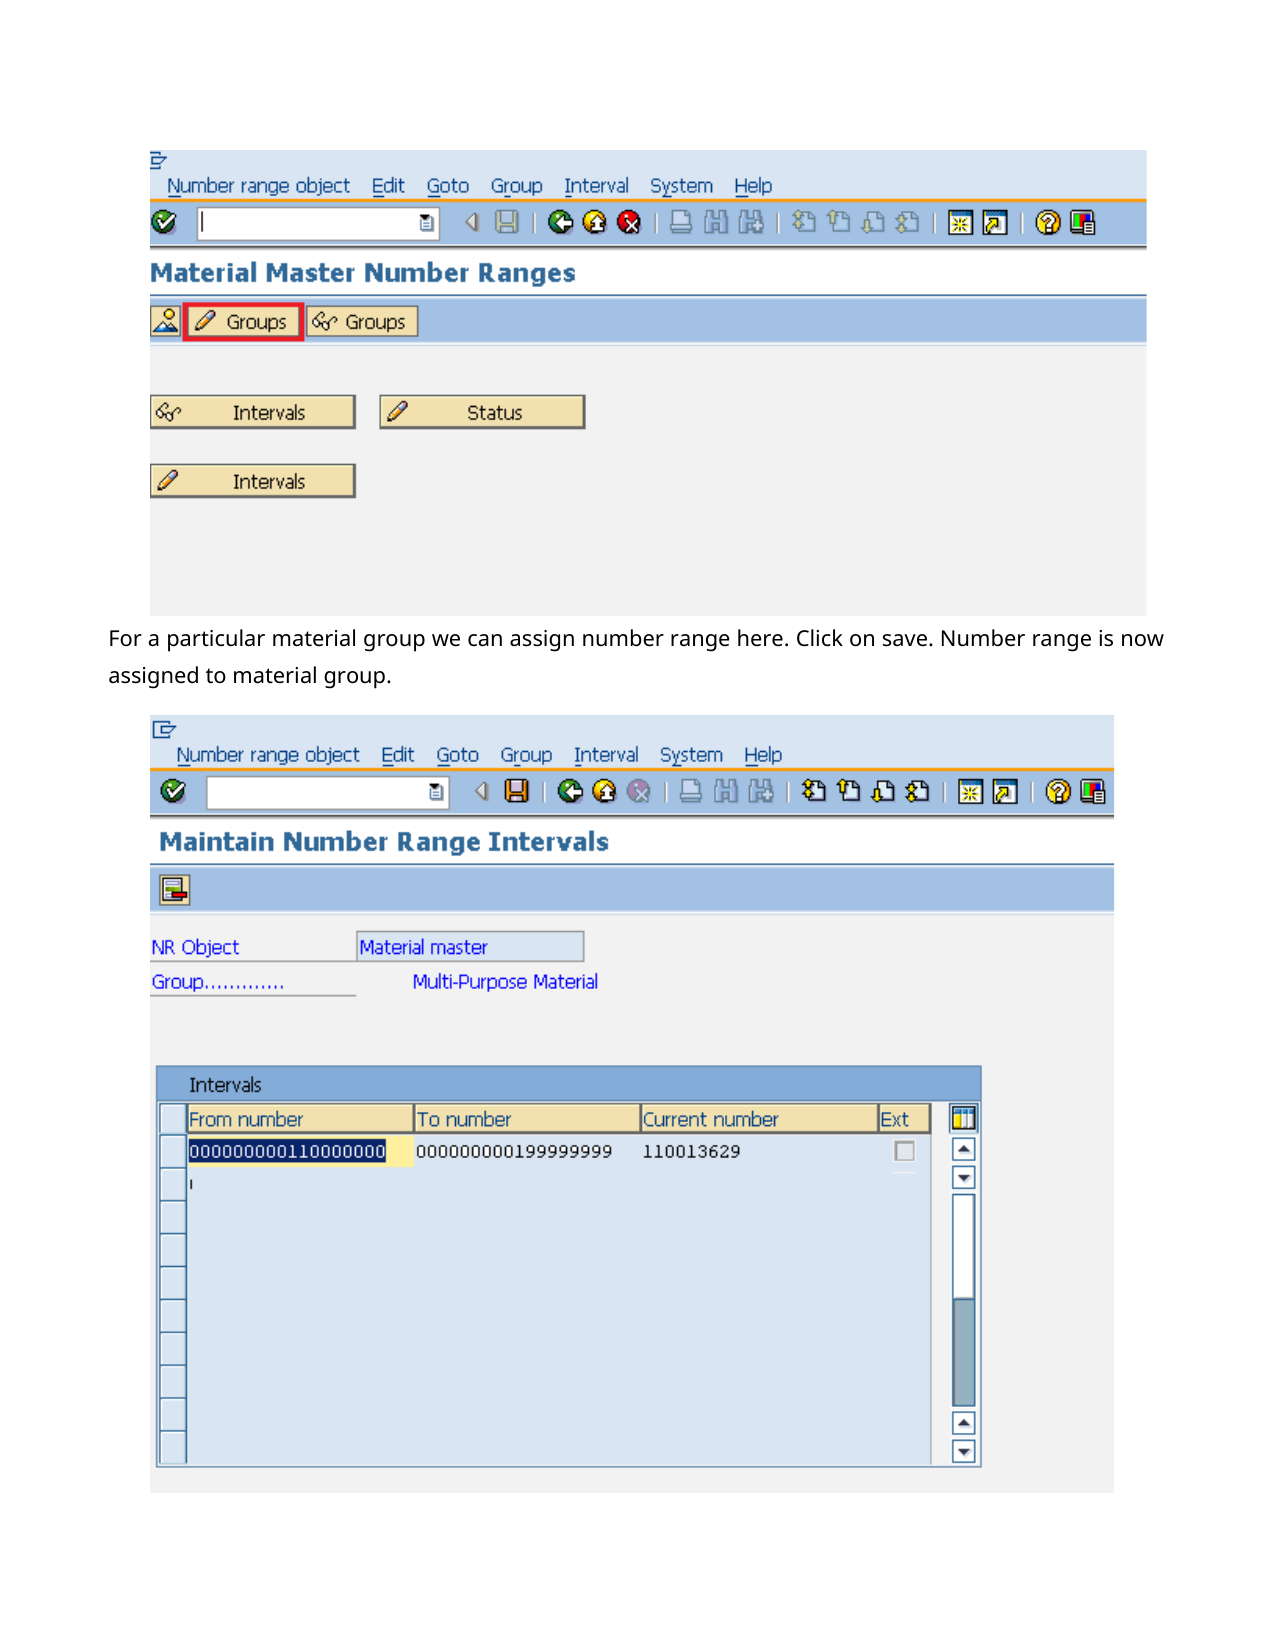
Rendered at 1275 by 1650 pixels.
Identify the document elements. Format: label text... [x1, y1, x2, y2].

picture [150, 150, 1147, 616]
text For a particular material group we can assign number range here. Click on save. Number range is now assigned to material group. [108, 615, 1167, 690]
picture [150, 715, 1115, 1493]
